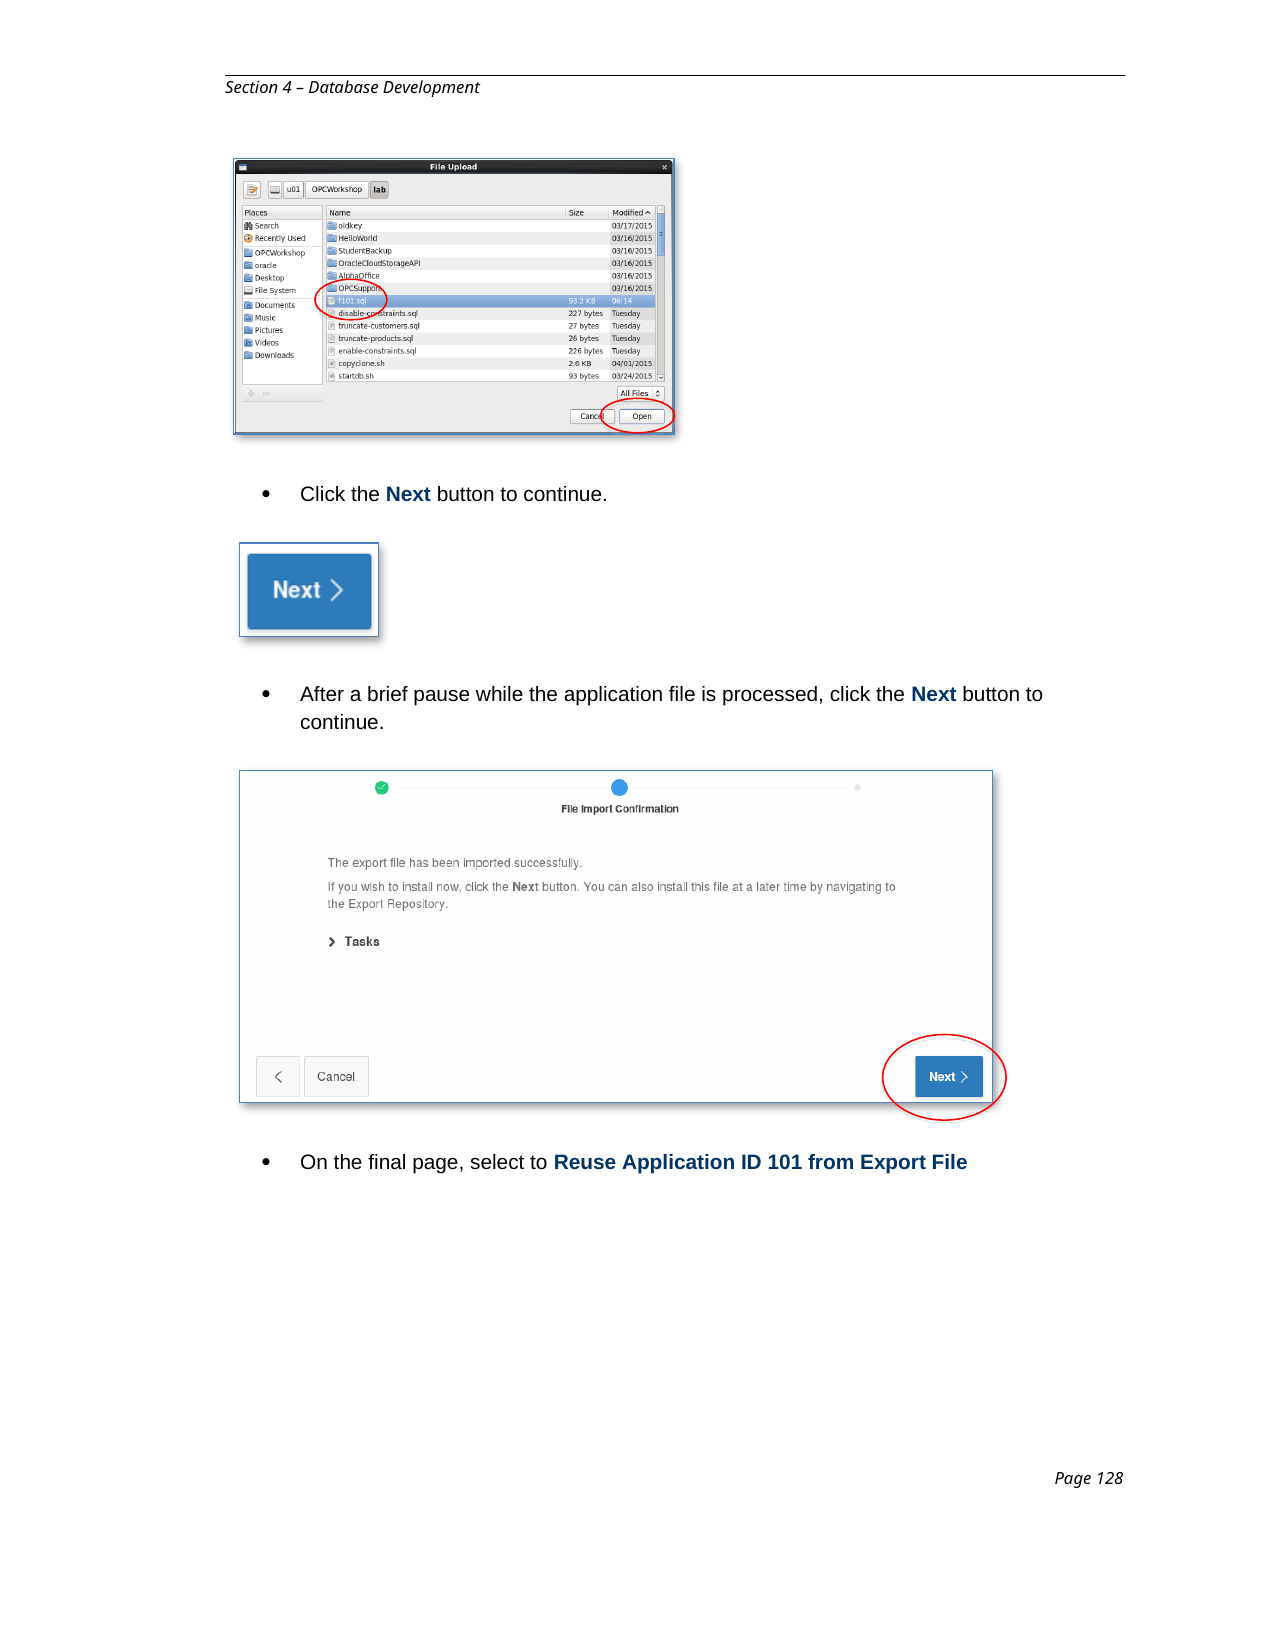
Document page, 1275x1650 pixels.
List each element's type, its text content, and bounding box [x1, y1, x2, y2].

picture [917, 1036, 979, 1044]
picture [664, 427, 673, 433]
picture [609, 400, 666, 407]
list After a brief pause while the application file is processed, click the Next button to continue. [262, 682, 1125, 733]
list Click the Next button to continue. [262, 482, 1125, 506]
picture [240, 771, 992, 1102]
list On the final page, select to Reuse Application ID 101 from Export File [262, 1150, 1125, 1174]
picture [240, 544, 378, 636]
picture [602, 404, 673, 432]
picture [234, 159, 673, 433]
picture [884, 1040, 992, 1102]
